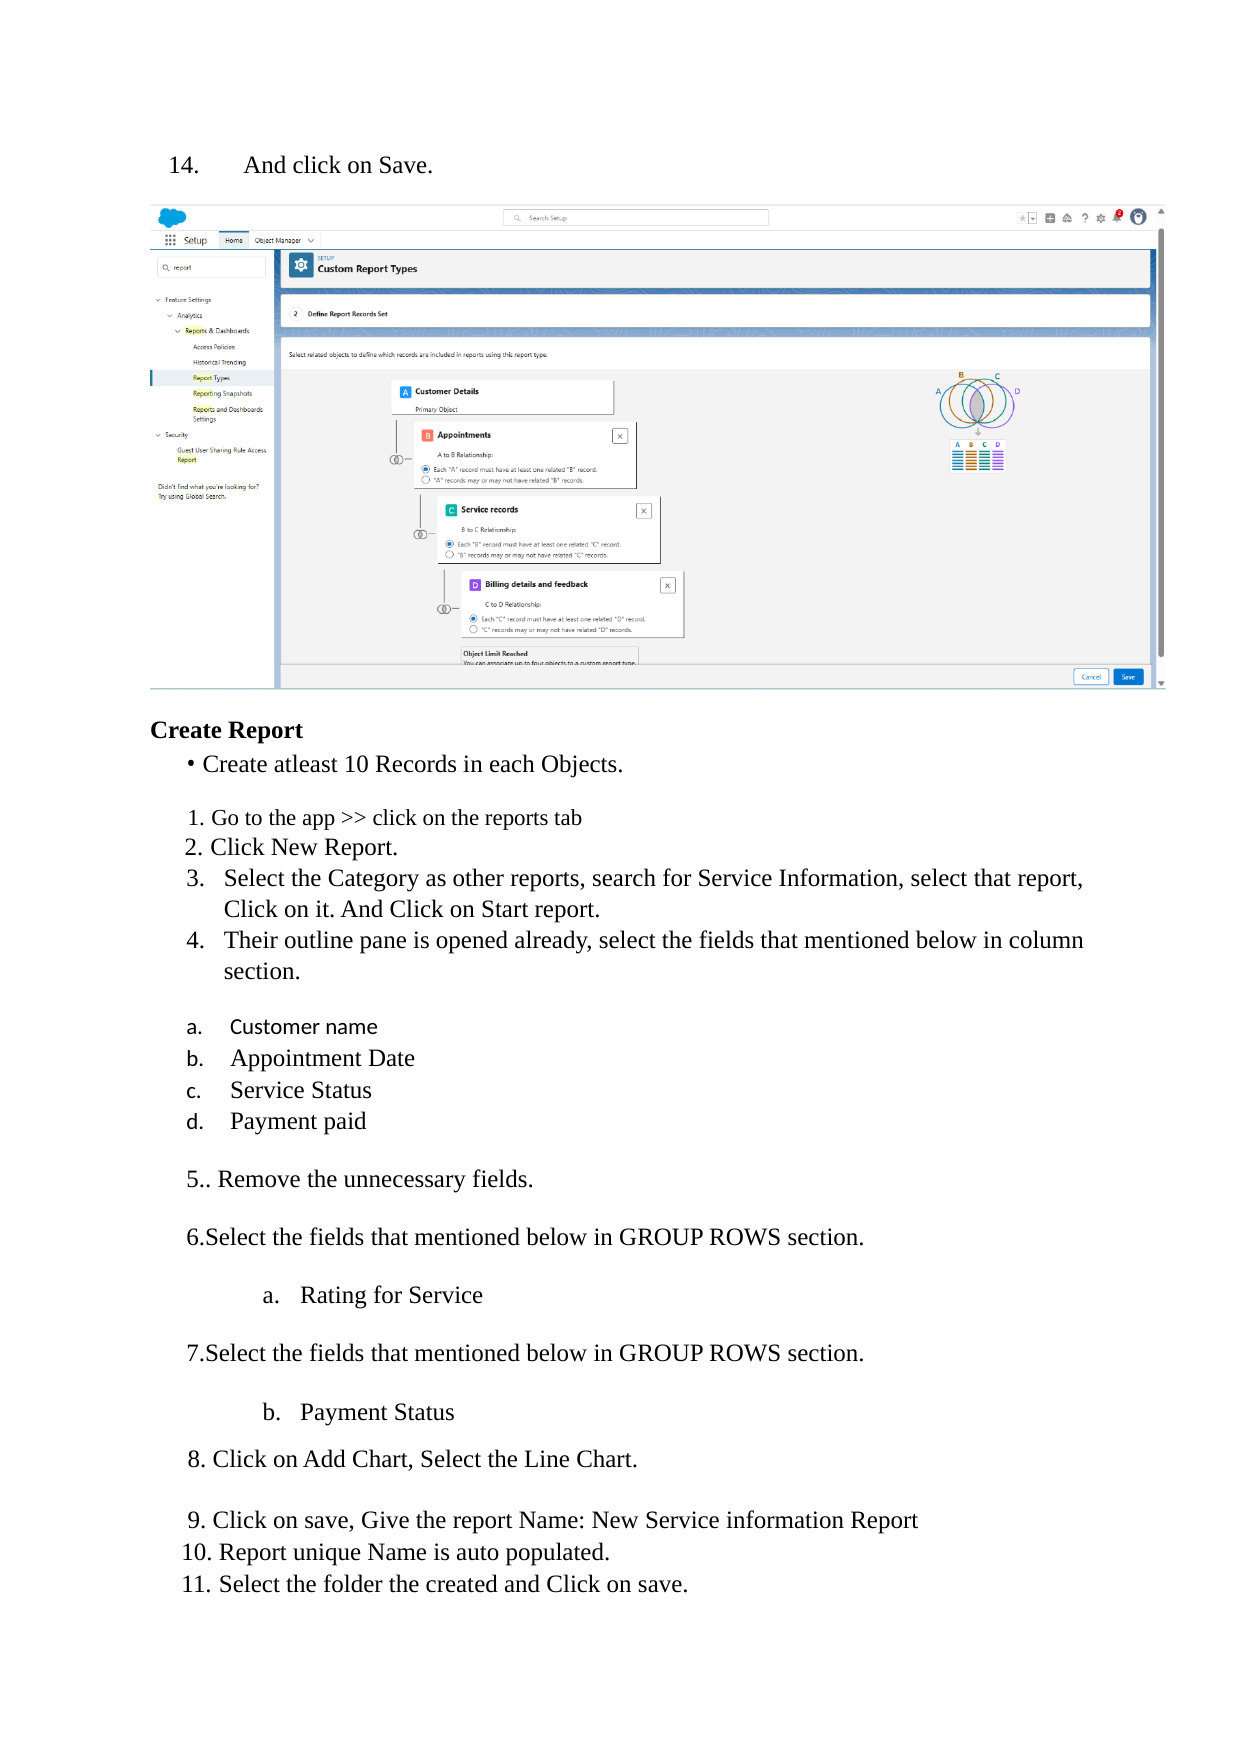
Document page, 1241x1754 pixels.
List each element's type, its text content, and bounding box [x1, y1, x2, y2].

text 9. Click on save, Give the report Name: New Service information Report [150, 1505, 1090, 1534]
list Select the folder the created and Click on save. [181, 1569, 1090, 1598]
list Payment Status [262, 1397, 1090, 1425]
text 10. Report unique Name is auto populated. [150, 1537, 1090, 1566]
list And click on Save. [168, 150, 1090, 179]
text • Create atleast 10 Records in each Objects. [186, 746, 1090, 780]
text 2. Click New Report. [150, 832, 632, 861]
picture [150, 202, 1166, 690]
list Their outline pane is opened already, select the fields that mentioned below in column section. [186, 925, 1090, 984]
list Appointment Date [186, 1043, 1090, 1072]
list Customer name [186, 1012, 1090, 1040]
text 7.Select the fields that mentioned below in GROUP ROWS section. [186, 1338, 1090, 1367]
text Create Report [150, 715, 1080, 743]
list Rating for Service [262, 1280, 1090, 1309]
list Service Status [186, 1075, 1090, 1104]
list Payment paid [186, 1106, 1090, 1135]
text 6.Select the fields that mentioned below in GROUP ROWS section. [186, 1222, 1090, 1251]
text 5.. Remove the unnecessary fields. [186, 1164, 1090, 1193]
text 1. Go to the app >> click on the reports tab [187, 804, 632, 830]
list Select the Category as other reports, search for Service Information, select that report, Click on it. And Click on Start report. [186, 863, 1090, 922]
text 8. Click on Add Chart, Select the Line Chart. [150, 1444, 1090, 1473]
